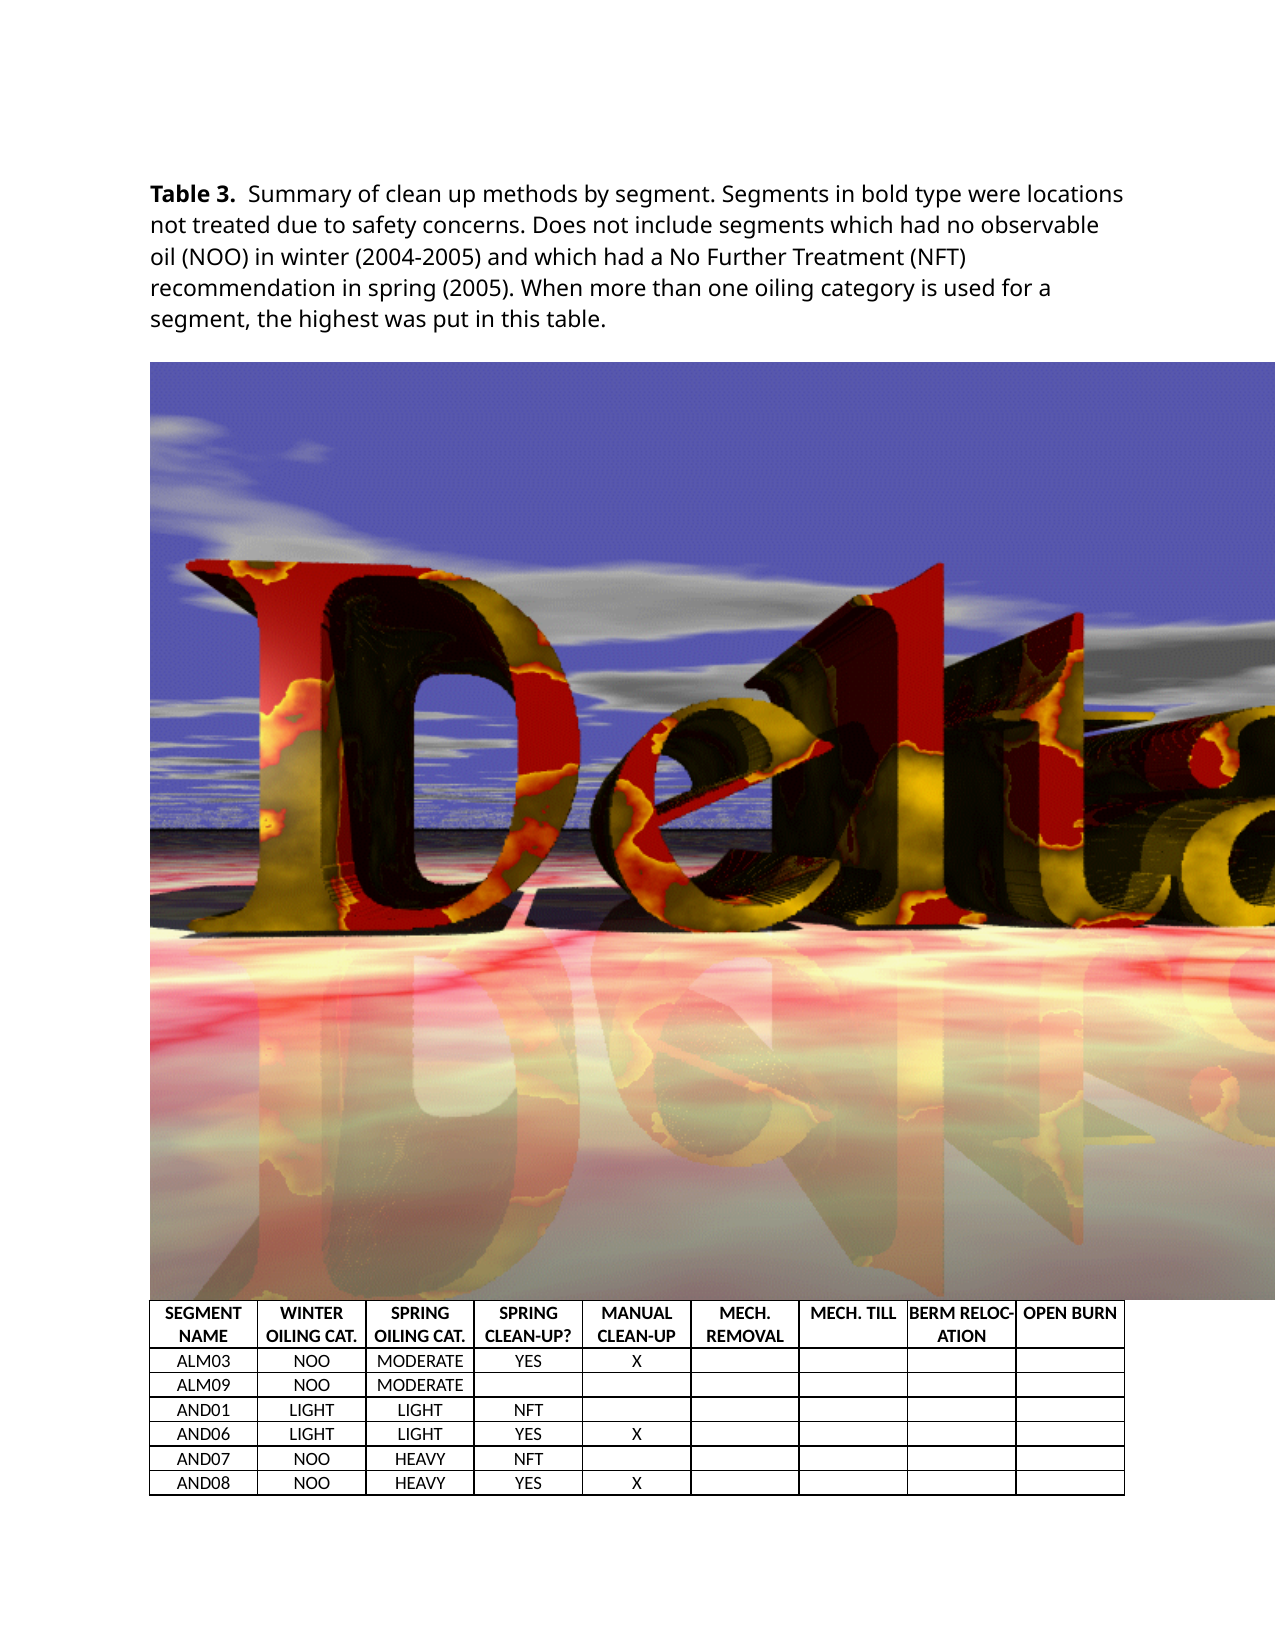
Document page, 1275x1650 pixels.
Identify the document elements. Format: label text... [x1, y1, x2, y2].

table_cell [1017, 1447, 1124, 1469]
table_cell [1017, 1422, 1124, 1445]
table_cell [908, 1398, 1015, 1421]
table_cell [692, 1373, 798, 1396]
table_cell LIGHT [258, 1422, 365, 1445]
table_header WINTER OILING CAT. [258, 1301, 365, 1347]
table_cell YES [475, 1422, 582, 1445]
table_header SPRING OILING CAT. [367, 1301, 473, 1347]
table_cell AND08 [150, 1471, 257, 1494]
table_header OPEN BURN [1017, 1301, 1124, 1347]
table_cell [908, 1422, 1015, 1445]
table_cell [800, 1422, 907, 1445]
table_cell [1017, 1373, 1124, 1396]
table_cell NOO [258, 1447, 365, 1469]
table_cell AND07 [150, 1447, 257, 1469]
table_cell [692, 1422, 798, 1445]
table_cell [800, 1349, 907, 1372]
table_cell X [583, 1349, 690, 1372]
table_cell NOO [258, 1373, 365, 1396]
table_cell [908, 1349, 1015, 1372]
table_cell YES [475, 1471, 582, 1494]
table_cell [800, 1398, 907, 1421]
table_header MANUAL CLEAN-UP [583, 1301, 690, 1347]
table_cell NOO [258, 1471, 365, 1494]
table_header MECH. REMOVAL [692, 1301, 798, 1347]
picture [150, 362, 1275, 1300]
table_cell HEAVY [367, 1471, 473, 1494]
table_cell ALM03 [150, 1349, 257, 1372]
table_cell ALM09 [150, 1373, 257, 1396]
table_cell X [583, 1471, 690, 1494]
table_cell HEAVY [367, 1447, 473, 1469]
table_cell AND01 [150, 1398, 257, 1421]
table_cell LIGHT [367, 1422, 473, 1445]
table_cell [800, 1373, 907, 1396]
table_cell [800, 1471, 907, 1494]
table_cell LIGHT [367, 1398, 473, 1421]
table_cell [1017, 1471, 1124, 1494]
table_cell X [583, 1422, 690, 1445]
table_cell MODERATE [367, 1373, 473, 1396]
table_header SEGMENT NAME [150, 1301, 257, 1347]
table_cell [692, 1398, 798, 1421]
table_cell NFT [475, 1447, 582, 1469]
table_cell YES [475, 1349, 582, 1372]
table_cell [908, 1447, 1015, 1469]
table_cell [1017, 1349, 1124, 1372]
table_cell [1017, 1398, 1124, 1421]
table_cell [692, 1471, 798, 1494]
table_header BERM RELOC-ATION [908, 1301, 1015, 1347]
table_cell NOO [258, 1349, 365, 1372]
table_cell [583, 1398, 690, 1421]
table_cell [800, 1447, 907, 1469]
table_cell [692, 1349, 798, 1372]
table_cell LIGHT [258, 1398, 365, 1421]
table_cell NFT [475, 1398, 582, 1421]
table_cell MODERATE [367, 1349, 473, 1372]
table_cell [908, 1373, 1015, 1396]
table_header SPRING CLEAN-UP? [475, 1301, 582, 1347]
table_cell AND06 [150, 1422, 257, 1445]
table_cell [583, 1373, 690, 1396]
table_header MECH. TILL [800, 1301, 907, 1347]
table_cell [583, 1447, 690, 1469]
table_cell [475, 1373, 582, 1396]
table_cell [692, 1447, 798, 1469]
table_cell [908, 1471, 1015, 1494]
